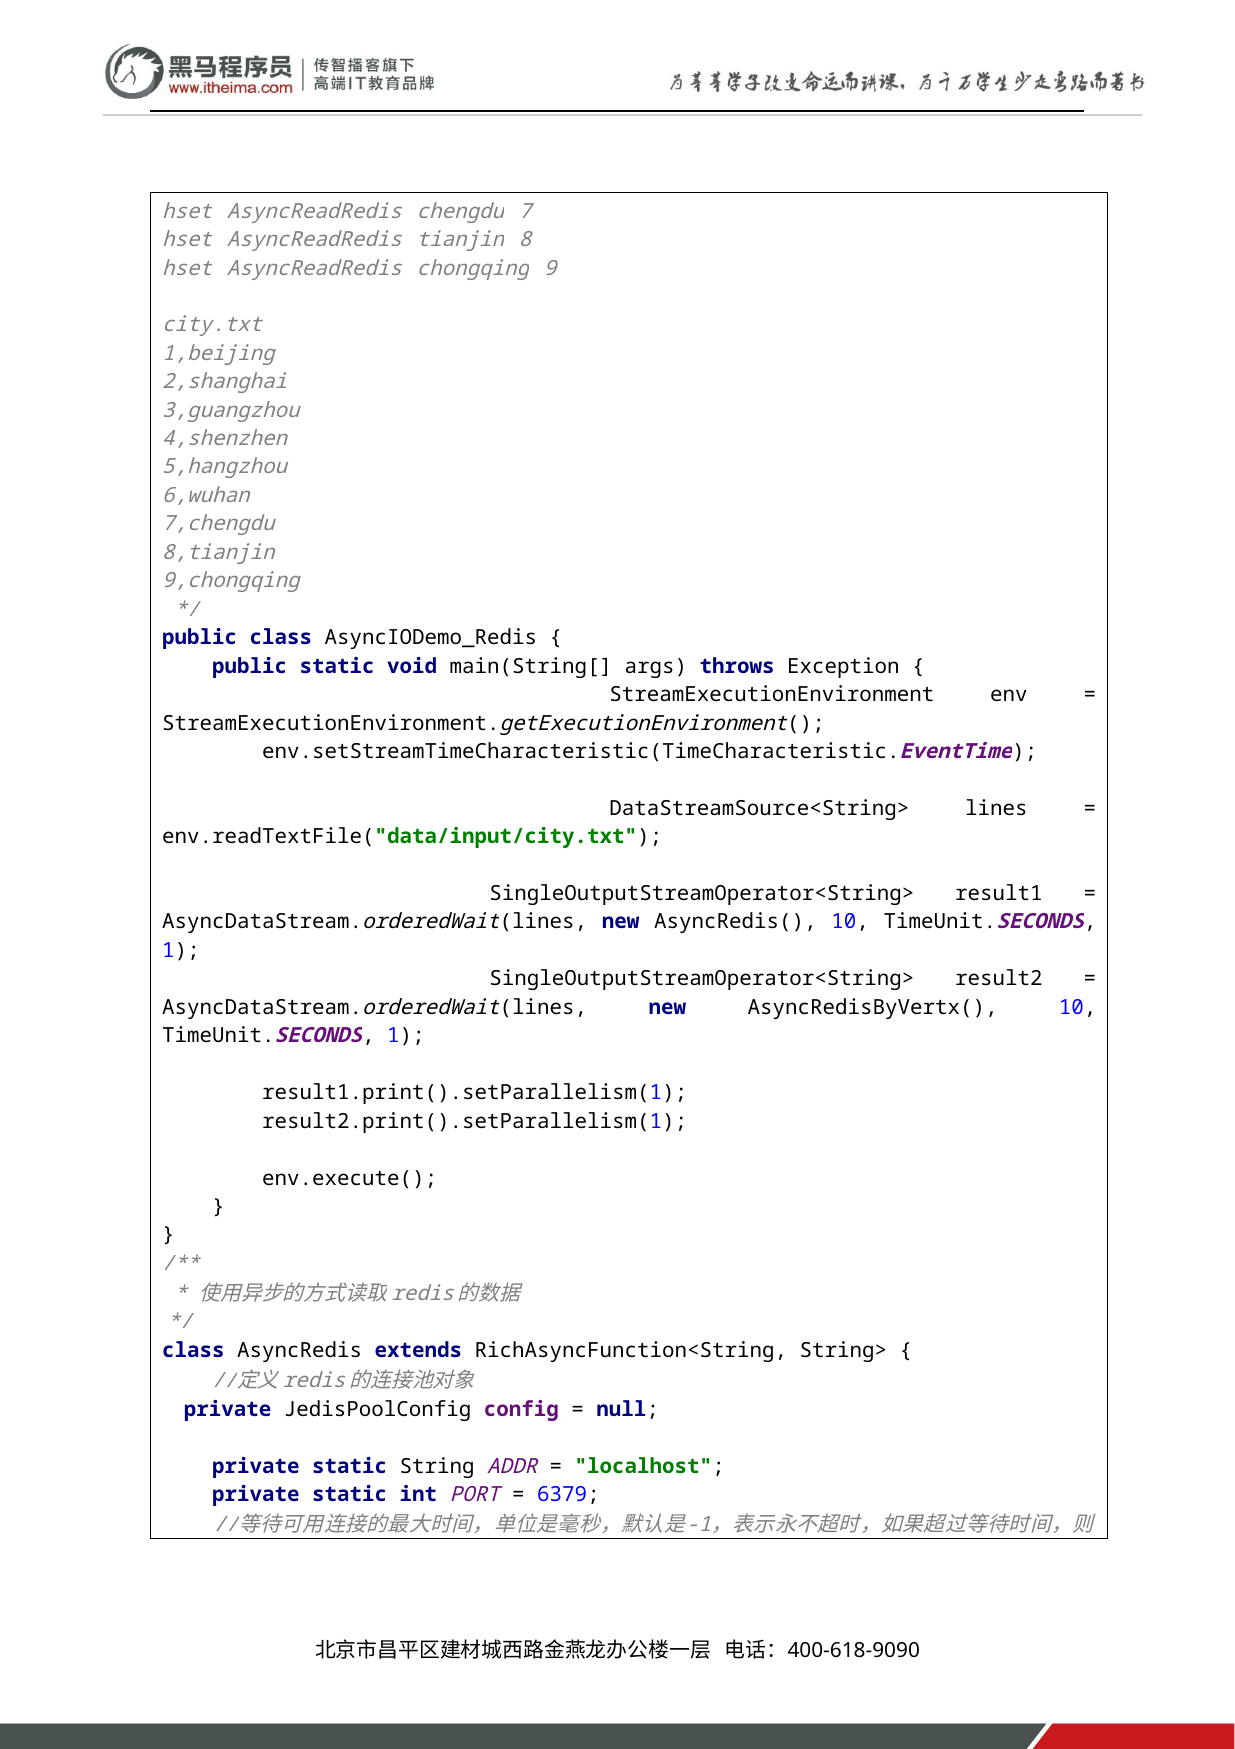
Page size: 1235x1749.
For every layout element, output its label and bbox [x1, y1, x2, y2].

picture [0, 0, 1235, 123]
picture [0, 1664, 1235, 1749]
table_header [151, 193, 1107, 1538]
